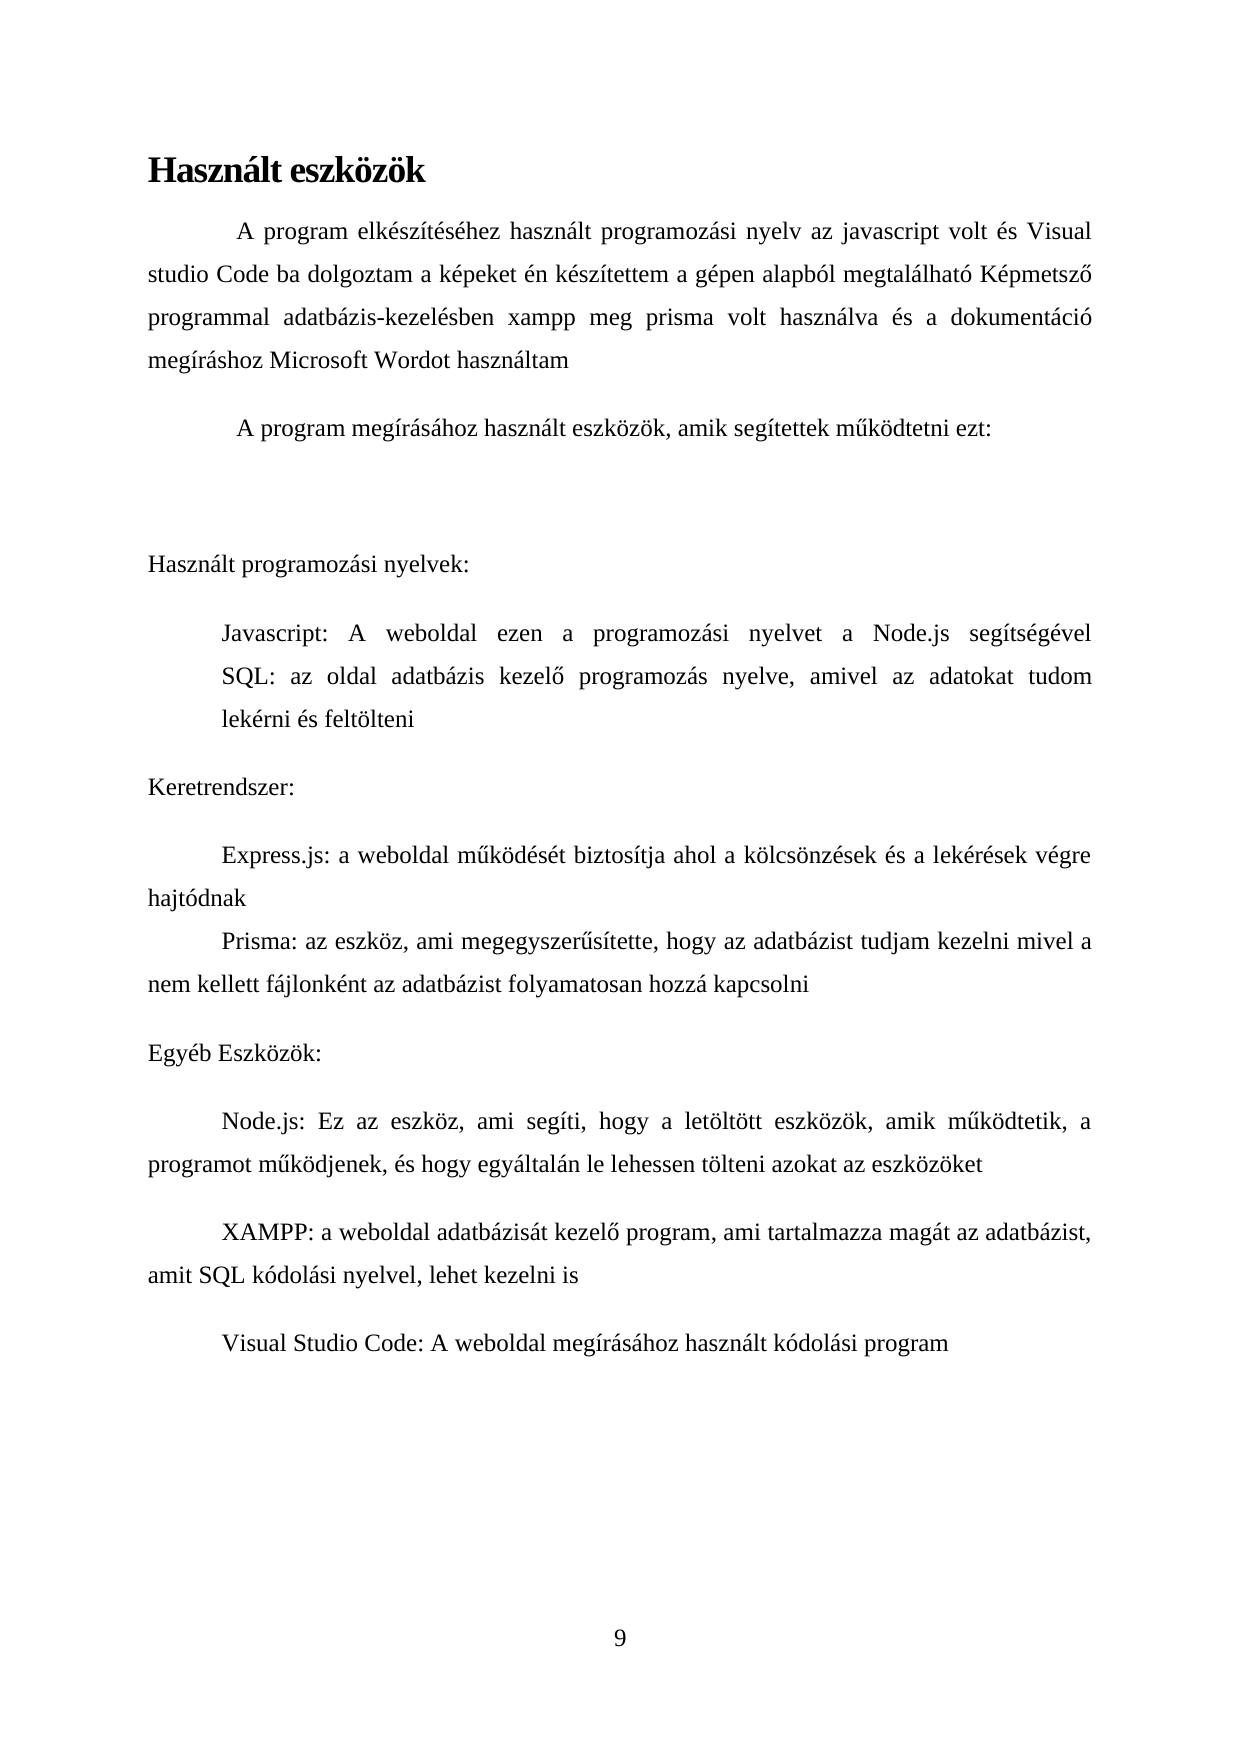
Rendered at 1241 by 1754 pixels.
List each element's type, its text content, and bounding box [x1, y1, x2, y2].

title Használt eszközök [148, 148, 1093, 191]
text Javascript: A weboldal ezen a programozási nyelvet a Node.js segítségével SQL: az oldal adatbázis kezelő programozás nyelve, amivel az adatokat tudom lekérni és feltölteni [221, 618, 1093, 733]
text A program elkészítéséhez használt programozási nyelv az javascript volt és Visual studio Code ba dolgoztam a képeket én készítettem a gépen alapból megtalálható Képmetsző programmal adatbázis-kezelésben xampp meg prisma volt használva és a dokumentáció megíráshoz Microsoft Wordot használtam [148, 216, 1093, 374]
text Express.js: a weboldal működését biztosítja ahol a kölcsönzések és a lekérések végre hajtódnak Prisma: az eszköz, ami megegyszerűsítette, hogy az adatbázist tudjam kezelni mivel a nem kellett fájlonként az adatbázist folyamatosan hozzá kapcsolni [148, 840, 1093, 998]
text XAMPP: a weboldal adatbázisát kezelő program, ami tartalmazza magát az adatbázist, amit SQL kódolási nyelvel, lehet kezelni is [148, 1217, 1093, 1289]
text A program megírásához használt eszközök, amik segítettek működtetni ezt: [148, 413, 1093, 442]
text Visual Studio Code: A weboldal megírásához használt kódolási program [148, 1328, 1093, 1357]
text Használt programozási nyelvek: [148, 549, 1093, 578]
text Node.js: Ez az eszköz, ami segíti, hogy a letöltött eszközök, amik működtetik, a programot működjenek, és hogy egyáltalán le lehessen tölteni azokat az eszközöket [148, 1106, 1093, 1178]
text Egyéb Eszközök: [148, 1038, 1093, 1066]
text Keretrendszer: [148, 772, 1093, 801]
